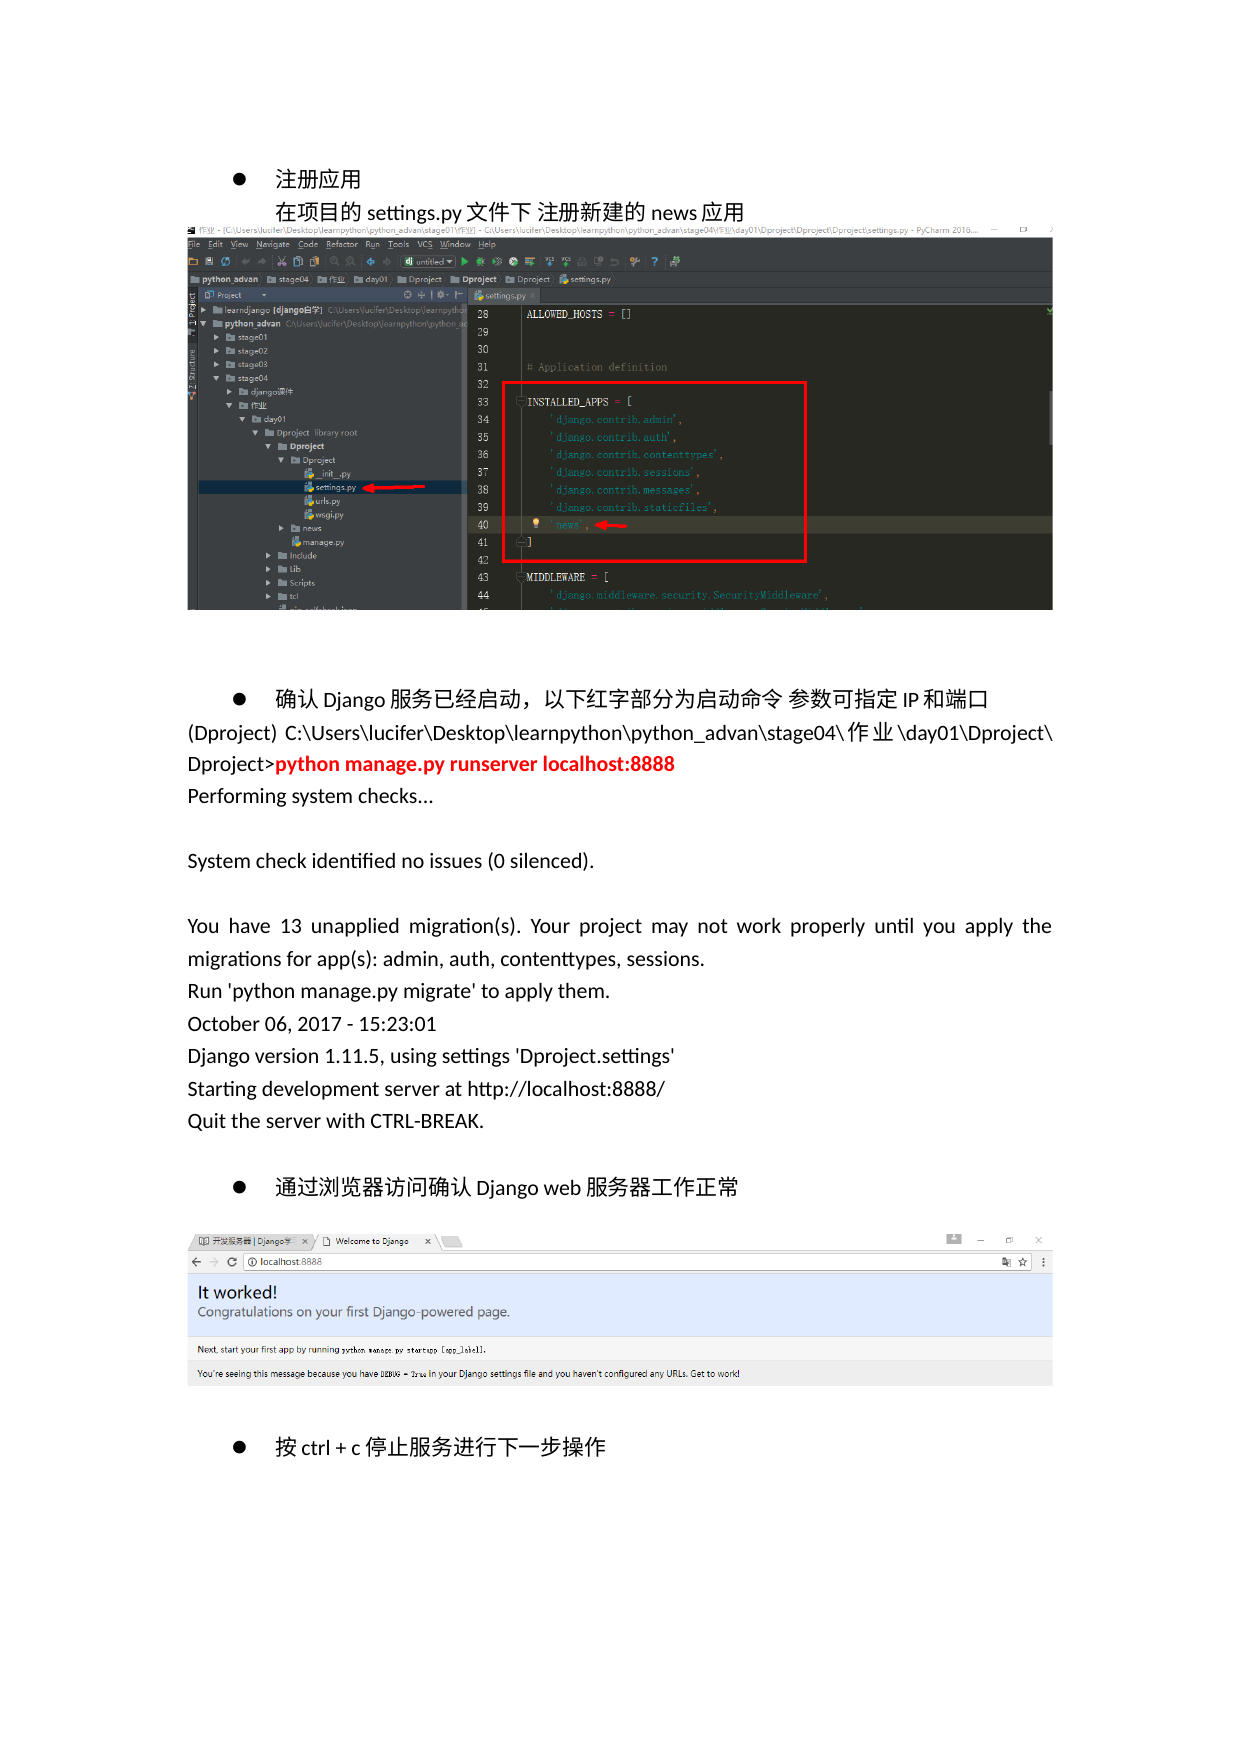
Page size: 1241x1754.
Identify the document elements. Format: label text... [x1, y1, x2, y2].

text Run 'python manage.py migrate' to apply them. [187, 974, 1053, 1007]
picture [187, 227, 1053, 610]
text Django version 1.11.5, using settings 'Dproject.settings' [187, 1039, 1053, 1072]
text October 06, 2017 - 15:23:01 [187, 1007, 1053, 1039]
list 确认Django服务已经启动，以下红字部分为启动命令 参数可指定IP和端口 [231, 682, 1053, 714]
list 按ctrl + c 停止服务进行下一步操作 [231, 1429, 1053, 1462]
list 通过浏览器访问确认Django web服务器工作正常 [231, 1169, 1053, 1202]
text You have 13 unapplied migration(s). Your project may not work properly until you apply the migrations for app(s): admin, auth, contenttypes, sessions. [187, 909, 1053, 974]
list 注册应用 [231, 162, 1053, 194]
text System check identified no issues (0 silenced). [187, 844, 1053, 877]
text (Dproject) C:\Users\lucifer\Desktop\learnpython\python_advan\stage04\作业\day01\Dproject\Dproject>python manage.py runserver localhost:8888 [187, 714, 1053, 779]
text Starting development server at http://localhost:8888/ [187, 1072, 1053, 1104]
picture [187, 1234, 1053, 1386]
list 在项目的settings.py文件下 注册新建的news应用 [275, 194, 1053, 227]
text Quit the server with CTRL-BREAK. [187, 1104, 1053, 1137]
text Performing system checks... [187, 779, 1053, 812]
